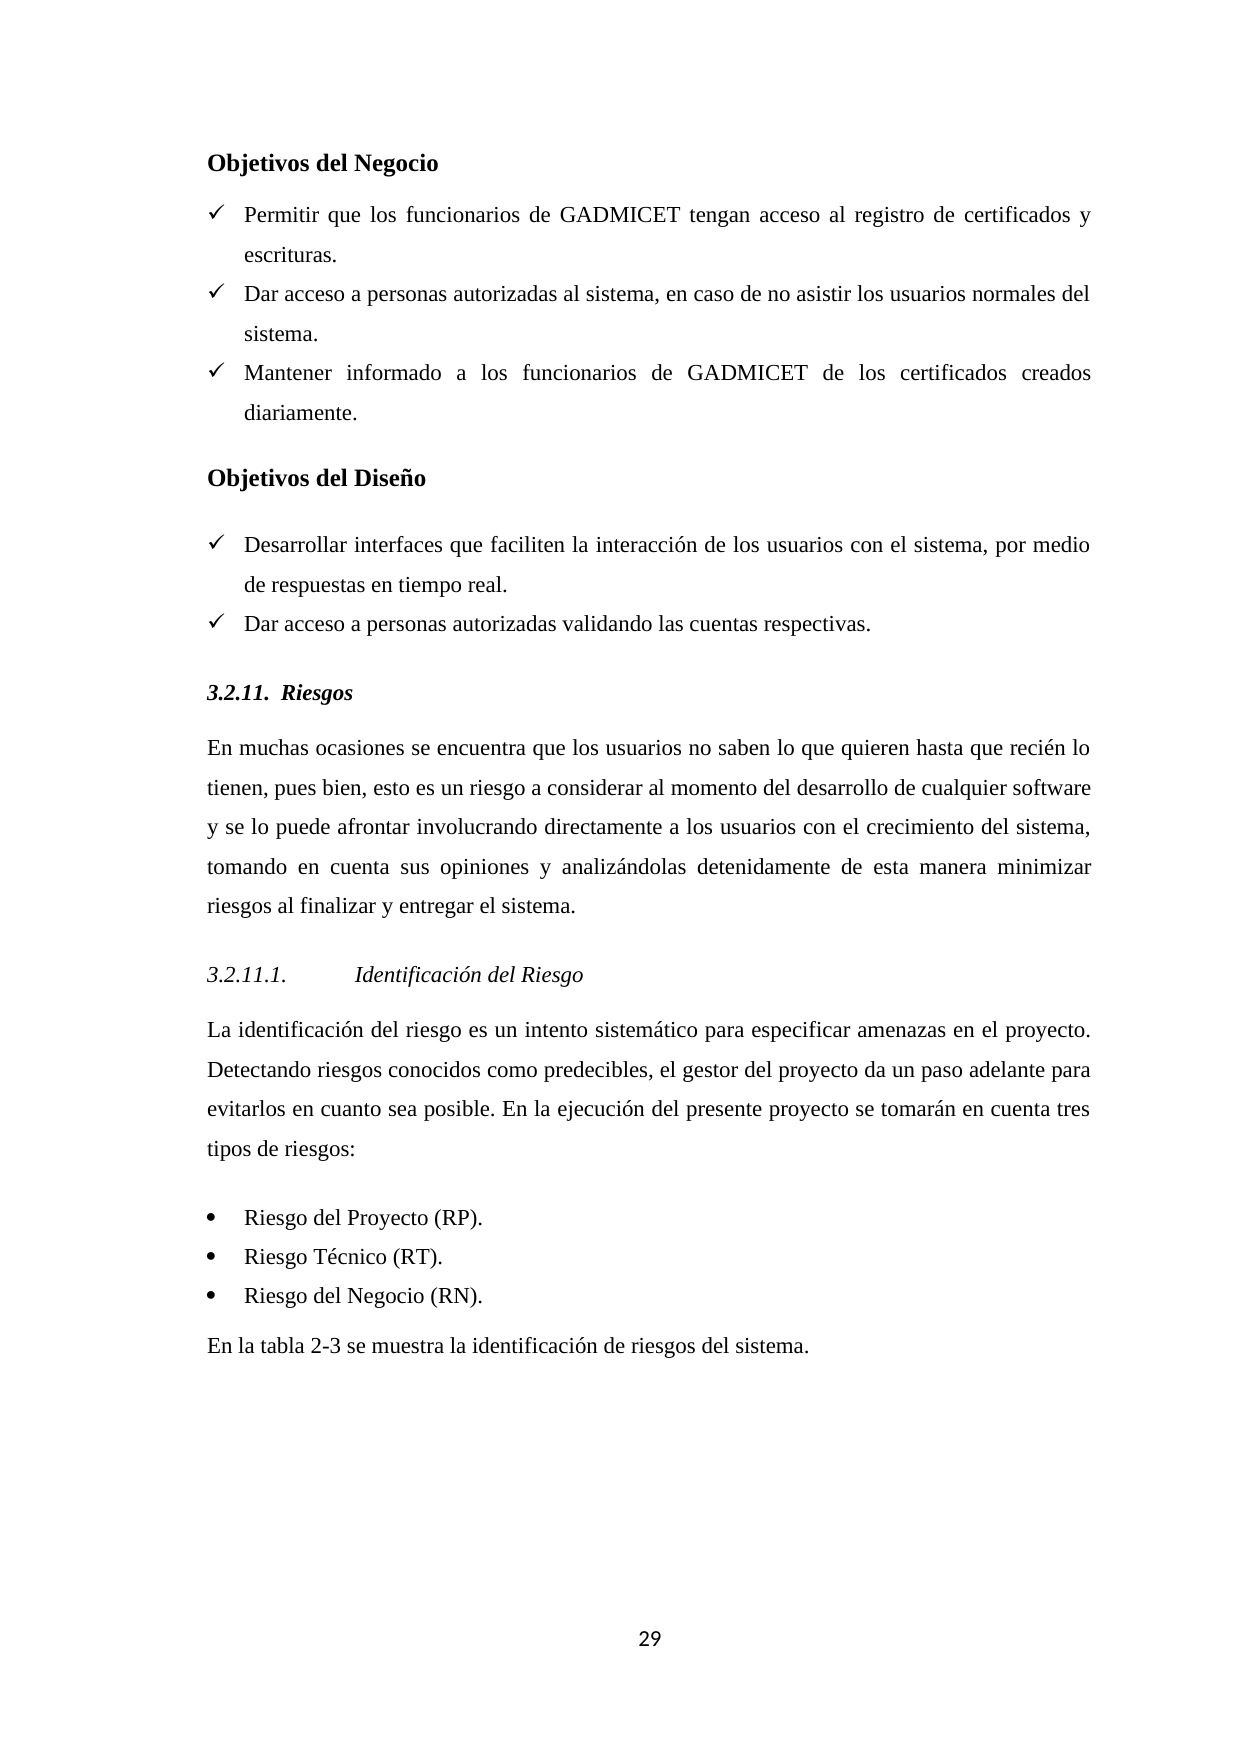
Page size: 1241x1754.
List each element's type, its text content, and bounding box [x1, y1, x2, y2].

text La identificación del riesgo es un intento sistemático para especificar amenazas en el proyecto. Detectando riesgos conocidos como predecibles, el gestor del proyecto da un paso adelante para evitarlos en cuanto sea posible. En la ejecución del presente proyecto se tomarán en cuenta tres tipos de riesgos: [207, 1016, 1092, 1161]
text En muchas ocasiones se encuentra que los usuarios no saben lo que quieren hasta que recién lo tienen, pues bien, esto es un riesgo a considerar al momento del desarrollo de cualquier software y se lo puede afrontar involucrando directamente a los usuarios con el crecimiento del sistema, tomando en cuenta sus opiniones y analizándolas detenidamente de esta manera minimizar riesgos al finalizar y entregar el sistema. [207, 734, 1092, 919]
list Riesgo del Negocio (RN). [207, 1282, 1092, 1309]
list Mantener informado a los funcionarios de GADMICET de los certificados creados diariamente. [207, 359, 1092, 425]
list Dar acceso a personas autorizadas al sistema, en caso de no asistir los usuarios normales del sistema. [207, 280, 1092, 346]
text Riesgos [207, 679, 1092, 705]
list Dar acceso a personas autorizadas validando las cuentas respectivas. [207, 610, 1092, 637]
text En la tabla 2-3 se muestra la identificación de riesgos del sistema. [207, 1332, 1092, 1359]
text Identificación del Riesgo [207, 961, 1092, 987]
list Permitir que los funcionarios de GADMICET tengan acceso al registro de certificados y escrituras. [207, 201, 1092, 267]
list Riesgo del Proyecto (RP). [207, 1203, 1092, 1230]
text Objetivos del Negocio [207, 148, 1092, 176]
list Riesgo Técnico (RT). [207, 1243, 1092, 1269]
list Desarrollar interfaces que faciliten la interacción de los usuarios con el sistema, por medio de respuestas en tiempo real. [207, 531, 1092, 597]
text Objetivos del Diseño [207, 463, 1092, 492]
